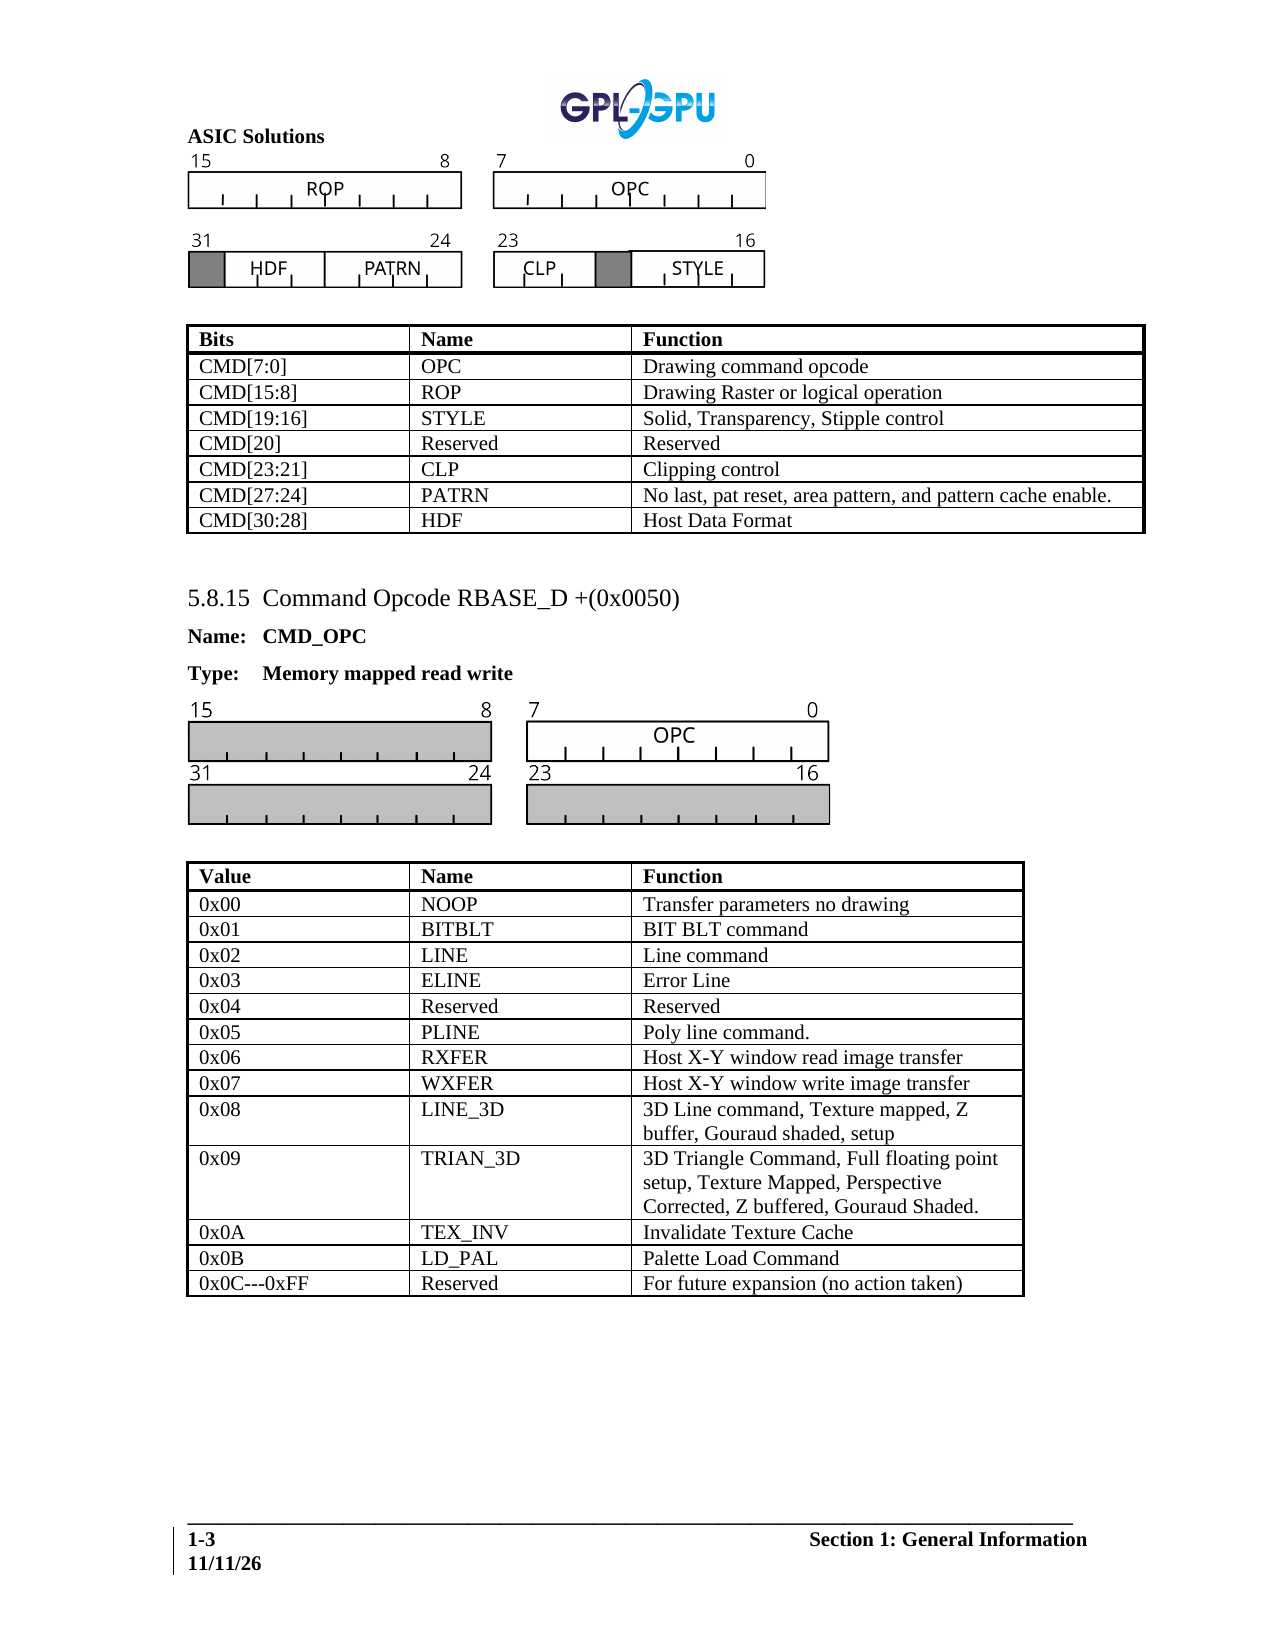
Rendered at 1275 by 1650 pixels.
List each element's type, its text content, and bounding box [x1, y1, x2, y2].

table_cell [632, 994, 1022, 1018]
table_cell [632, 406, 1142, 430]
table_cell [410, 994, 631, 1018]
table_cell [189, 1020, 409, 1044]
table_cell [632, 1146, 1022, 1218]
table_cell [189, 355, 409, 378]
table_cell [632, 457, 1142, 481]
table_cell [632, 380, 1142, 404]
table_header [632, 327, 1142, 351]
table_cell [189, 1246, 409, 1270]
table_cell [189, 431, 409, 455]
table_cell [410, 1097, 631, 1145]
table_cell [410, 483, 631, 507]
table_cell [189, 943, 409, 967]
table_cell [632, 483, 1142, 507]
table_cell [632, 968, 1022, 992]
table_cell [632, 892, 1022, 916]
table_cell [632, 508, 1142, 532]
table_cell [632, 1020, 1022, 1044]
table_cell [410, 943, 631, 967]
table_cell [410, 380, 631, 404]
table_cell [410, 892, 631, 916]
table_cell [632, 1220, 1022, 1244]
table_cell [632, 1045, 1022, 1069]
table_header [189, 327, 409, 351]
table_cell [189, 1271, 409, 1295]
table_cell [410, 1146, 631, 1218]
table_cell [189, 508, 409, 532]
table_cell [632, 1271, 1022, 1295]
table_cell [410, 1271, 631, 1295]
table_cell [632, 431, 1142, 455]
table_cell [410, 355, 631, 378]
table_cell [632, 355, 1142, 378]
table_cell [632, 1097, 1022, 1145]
text Type: Memory mapped read write [187, 661, 1087, 685]
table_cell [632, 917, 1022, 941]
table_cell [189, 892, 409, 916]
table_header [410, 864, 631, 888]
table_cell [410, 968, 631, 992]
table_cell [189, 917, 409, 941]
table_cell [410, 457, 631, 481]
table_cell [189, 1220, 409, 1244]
text Name: CMD_OPC [187, 624, 1087, 648]
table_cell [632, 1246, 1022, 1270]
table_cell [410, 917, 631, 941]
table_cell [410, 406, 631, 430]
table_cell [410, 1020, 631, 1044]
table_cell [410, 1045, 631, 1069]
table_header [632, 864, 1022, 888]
picture [550, 75, 725, 144]
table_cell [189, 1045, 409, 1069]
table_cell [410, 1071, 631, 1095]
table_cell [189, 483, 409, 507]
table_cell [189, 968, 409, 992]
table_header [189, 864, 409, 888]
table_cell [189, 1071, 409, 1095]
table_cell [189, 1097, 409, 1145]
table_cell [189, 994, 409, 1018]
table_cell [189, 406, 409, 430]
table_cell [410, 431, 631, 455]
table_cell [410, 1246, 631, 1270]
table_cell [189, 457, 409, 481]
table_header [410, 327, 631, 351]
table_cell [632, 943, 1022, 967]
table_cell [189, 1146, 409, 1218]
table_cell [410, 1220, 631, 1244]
subtitle 5.8.15 Command Opcode RBASE_D +(0x0050) [187, 583, 1087, 612]
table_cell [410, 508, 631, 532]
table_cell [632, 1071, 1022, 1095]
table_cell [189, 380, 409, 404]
